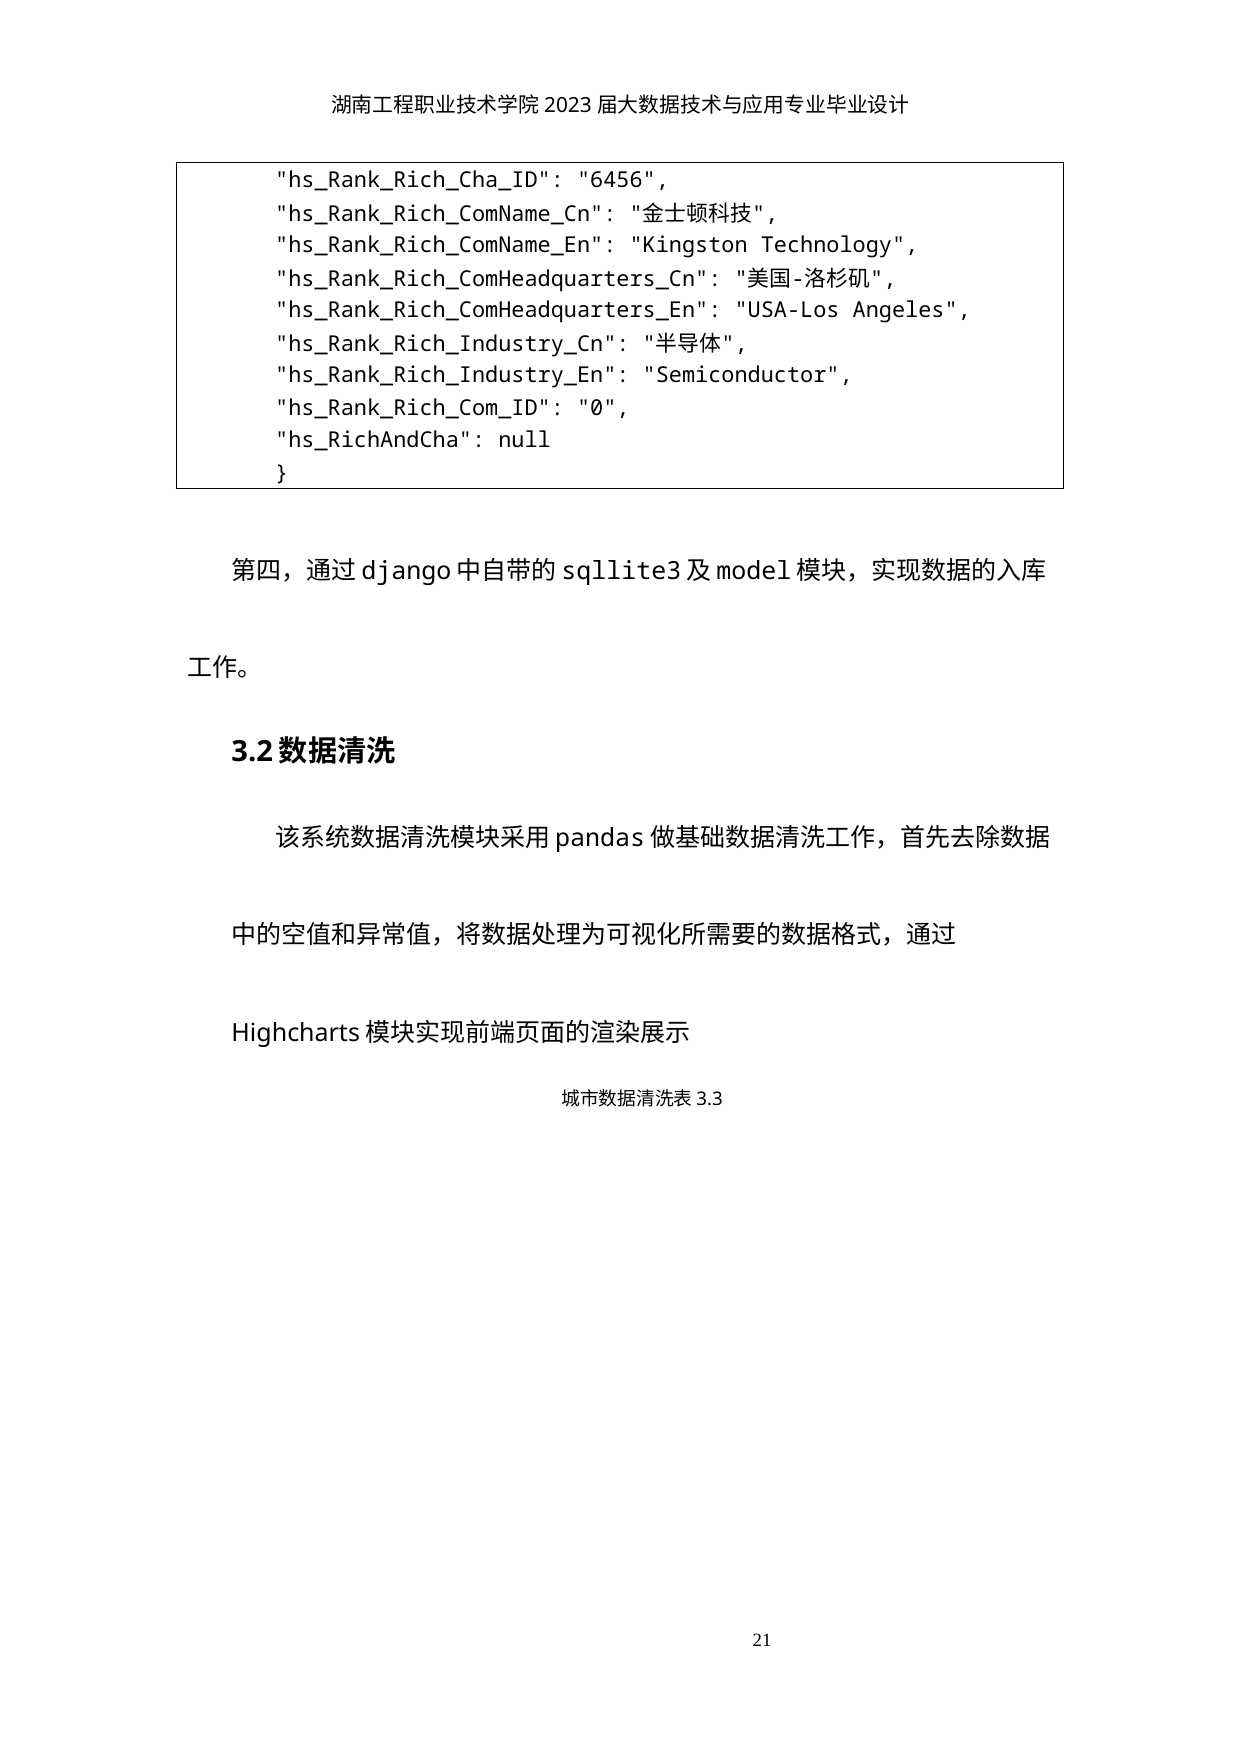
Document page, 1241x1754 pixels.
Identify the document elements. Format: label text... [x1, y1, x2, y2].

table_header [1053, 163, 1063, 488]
list 通过django中自带的sqllite3及model模块，实现数据的入库工作。 [187, 536, 1053, 698]
list 城市数据清洗表3.3 [231, 1081, 1053, 1113]
list 该系统数据清洗模块采用pandas做基础数据清洗工作，首先去除数据中的空值和异常值，将数据处理为可视化所需要的数据格式，通过Highcharts模块实现前端页面的渲染展示 [231, 803, 1053, 1063]
list 3.2数据清洗 [187, 717, 1053, 782]
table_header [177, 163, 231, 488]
